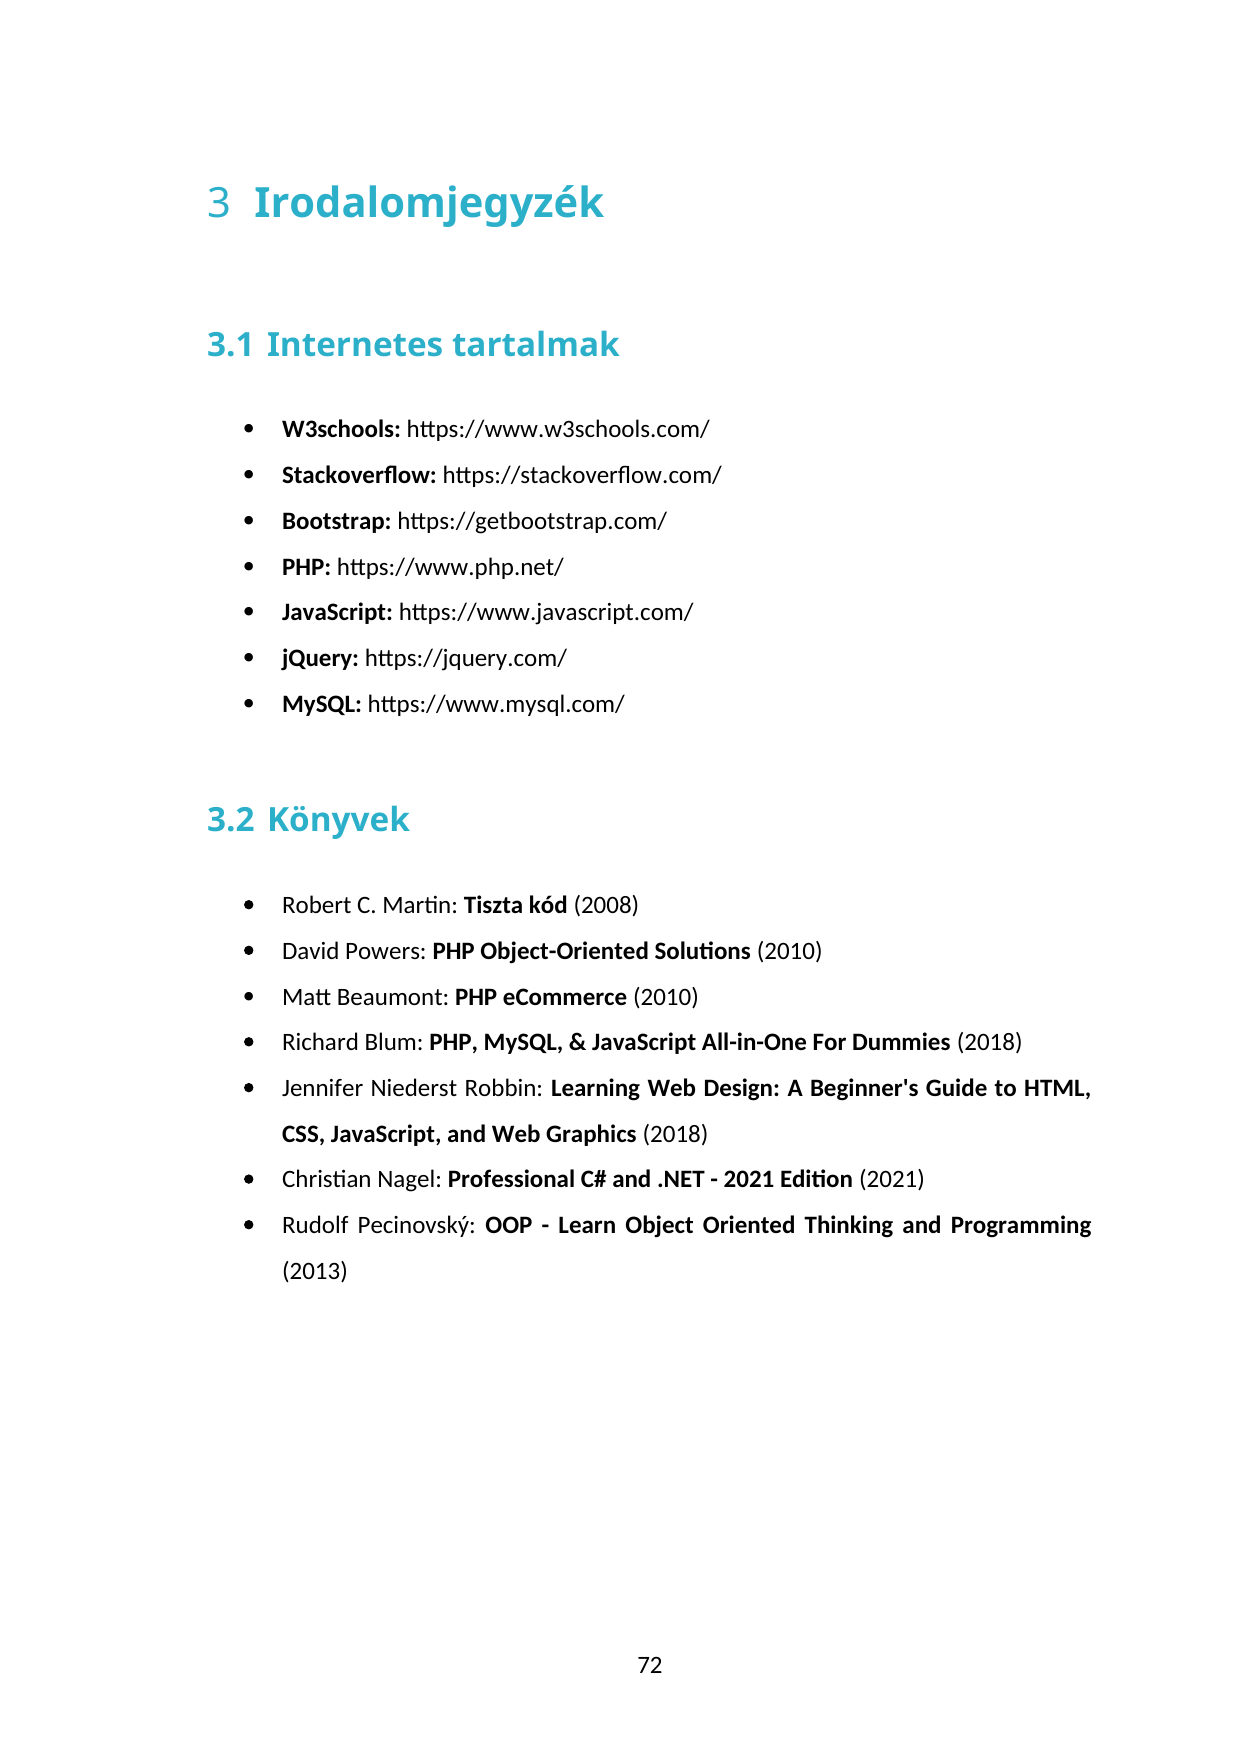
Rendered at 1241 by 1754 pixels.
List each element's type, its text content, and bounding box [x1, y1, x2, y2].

list Robert C. Martin: Tiszta kód (2008) [244, 889, 1092, 920]
list David Powers: PHP Object-Oriented Solutions (2010) [244, 935, 1092, 965]
list Matt Beaumont: PHP eCommerce (2010) [244, 981, 1092, 1011]
list Stackoverflow: https://stackoverflow.com/ [244, 459, 1092, 490]
subtitle Internetes tartalmak [207, 320, 1092, 366]
subtitle Irodalomjegyzék [207, 173, 1092, 229]
list Jennifer Niederst Robbin: Learning Web Design: A Beginner's Guide to HTML, CSS, JavaScript, and Web Graphics (2018) [244, 1072, 1092, 1148]
subtitle Könyvek [207, 796, 1092, 841]
list Bootstrap: https://getbootstrap.com/ [244, 505, 1092, 535]
list Christian Nagel: Professional C# and .NET - 2021 Edition (2021) [244, 1163, 1092, 1194]
list Rudolf Pecinovský: OOP - Learn Object Oriented Thinking and Programming (2013) [244, 1209, 1092, 1286]
list W3schools: https://www.w3schools.com/ [244, 413, 1092, 444]
list Richard Blum: PHP, MySQL, & JavaScript All-in-One For Dummies (2018) [244, 1026, 1092, 1057]
list jQuery: https://jquery.com/ [244, 642, 1092, 673]
list MySQL: https://www.mysql.com/ [244, 688, 1092, 718]
list JavaScript: https://www.javascript.com/ [244, 596, 1092, 627]
list PHP: https://www.php.net/ [244, 551, 1092, 581]
